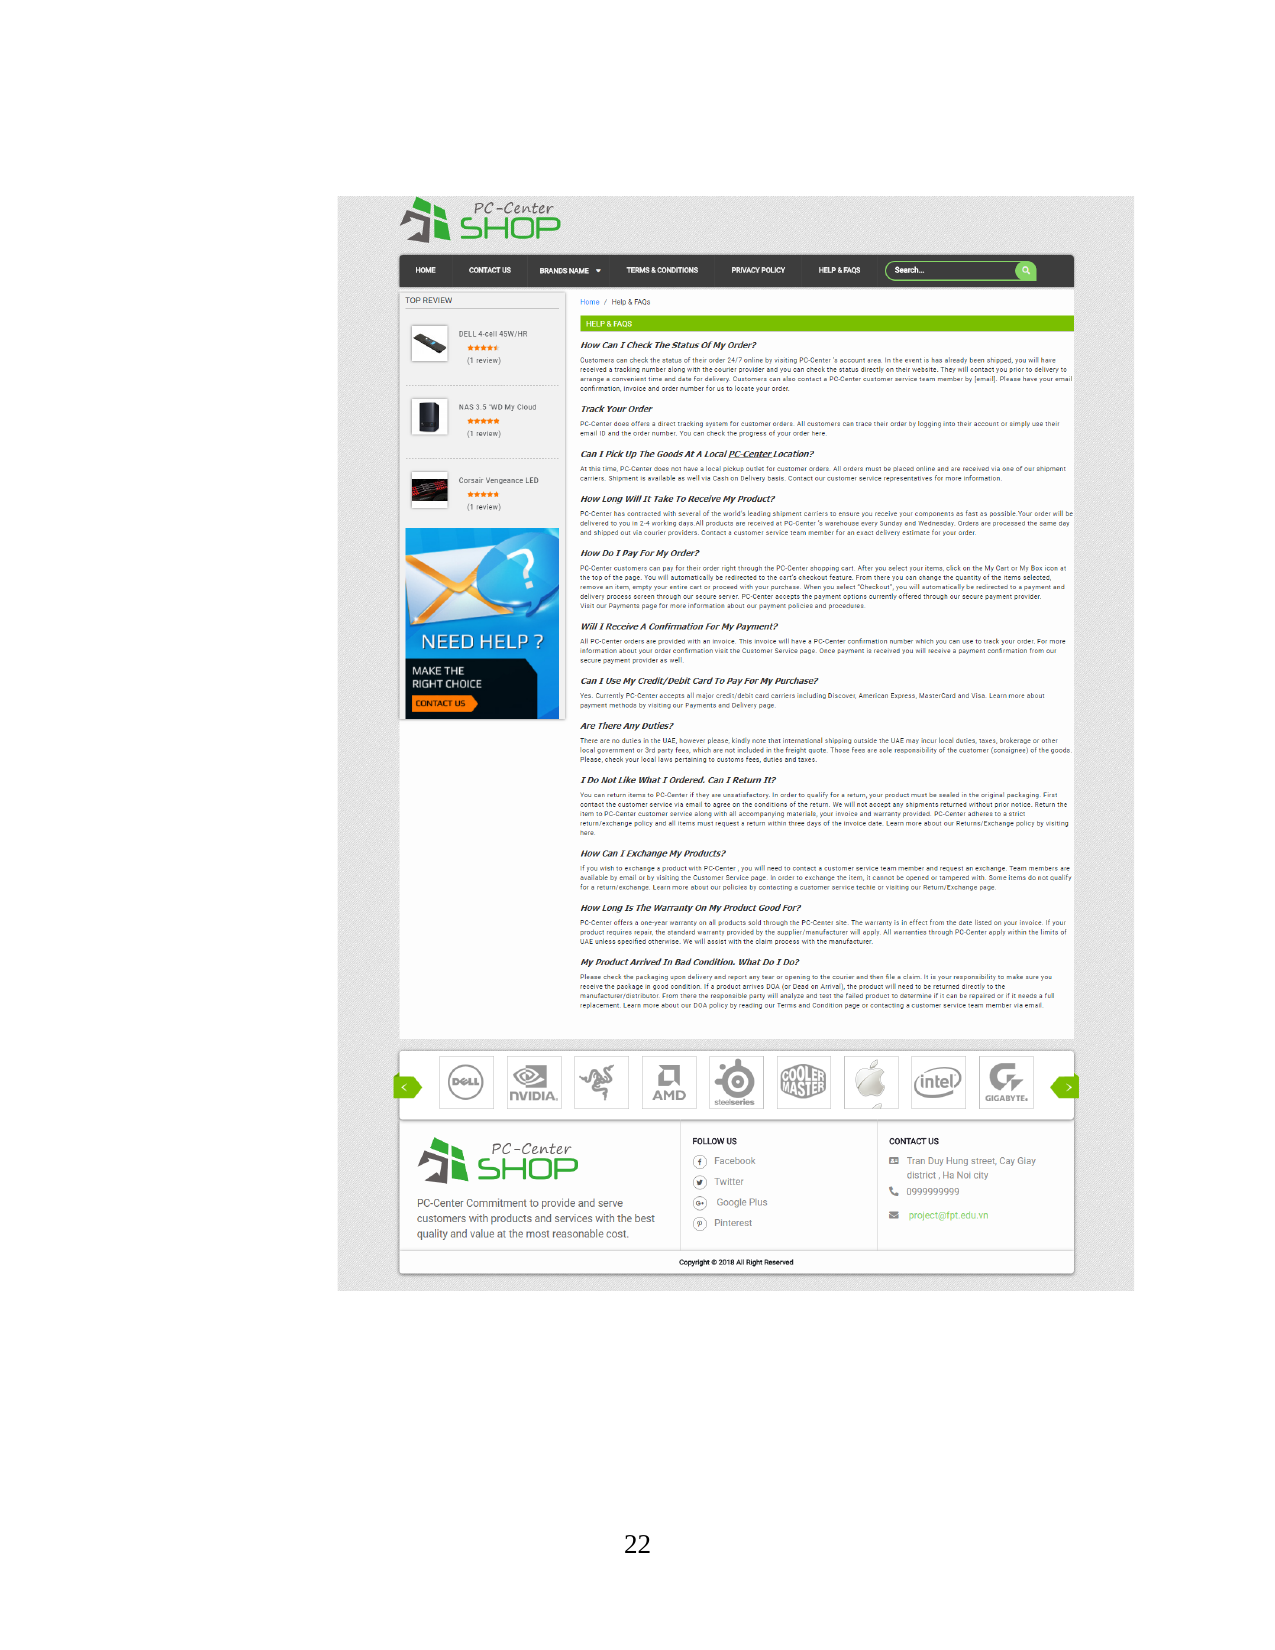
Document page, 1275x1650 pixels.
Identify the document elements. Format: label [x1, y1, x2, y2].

picture [337, 196, 1135, 1291]
